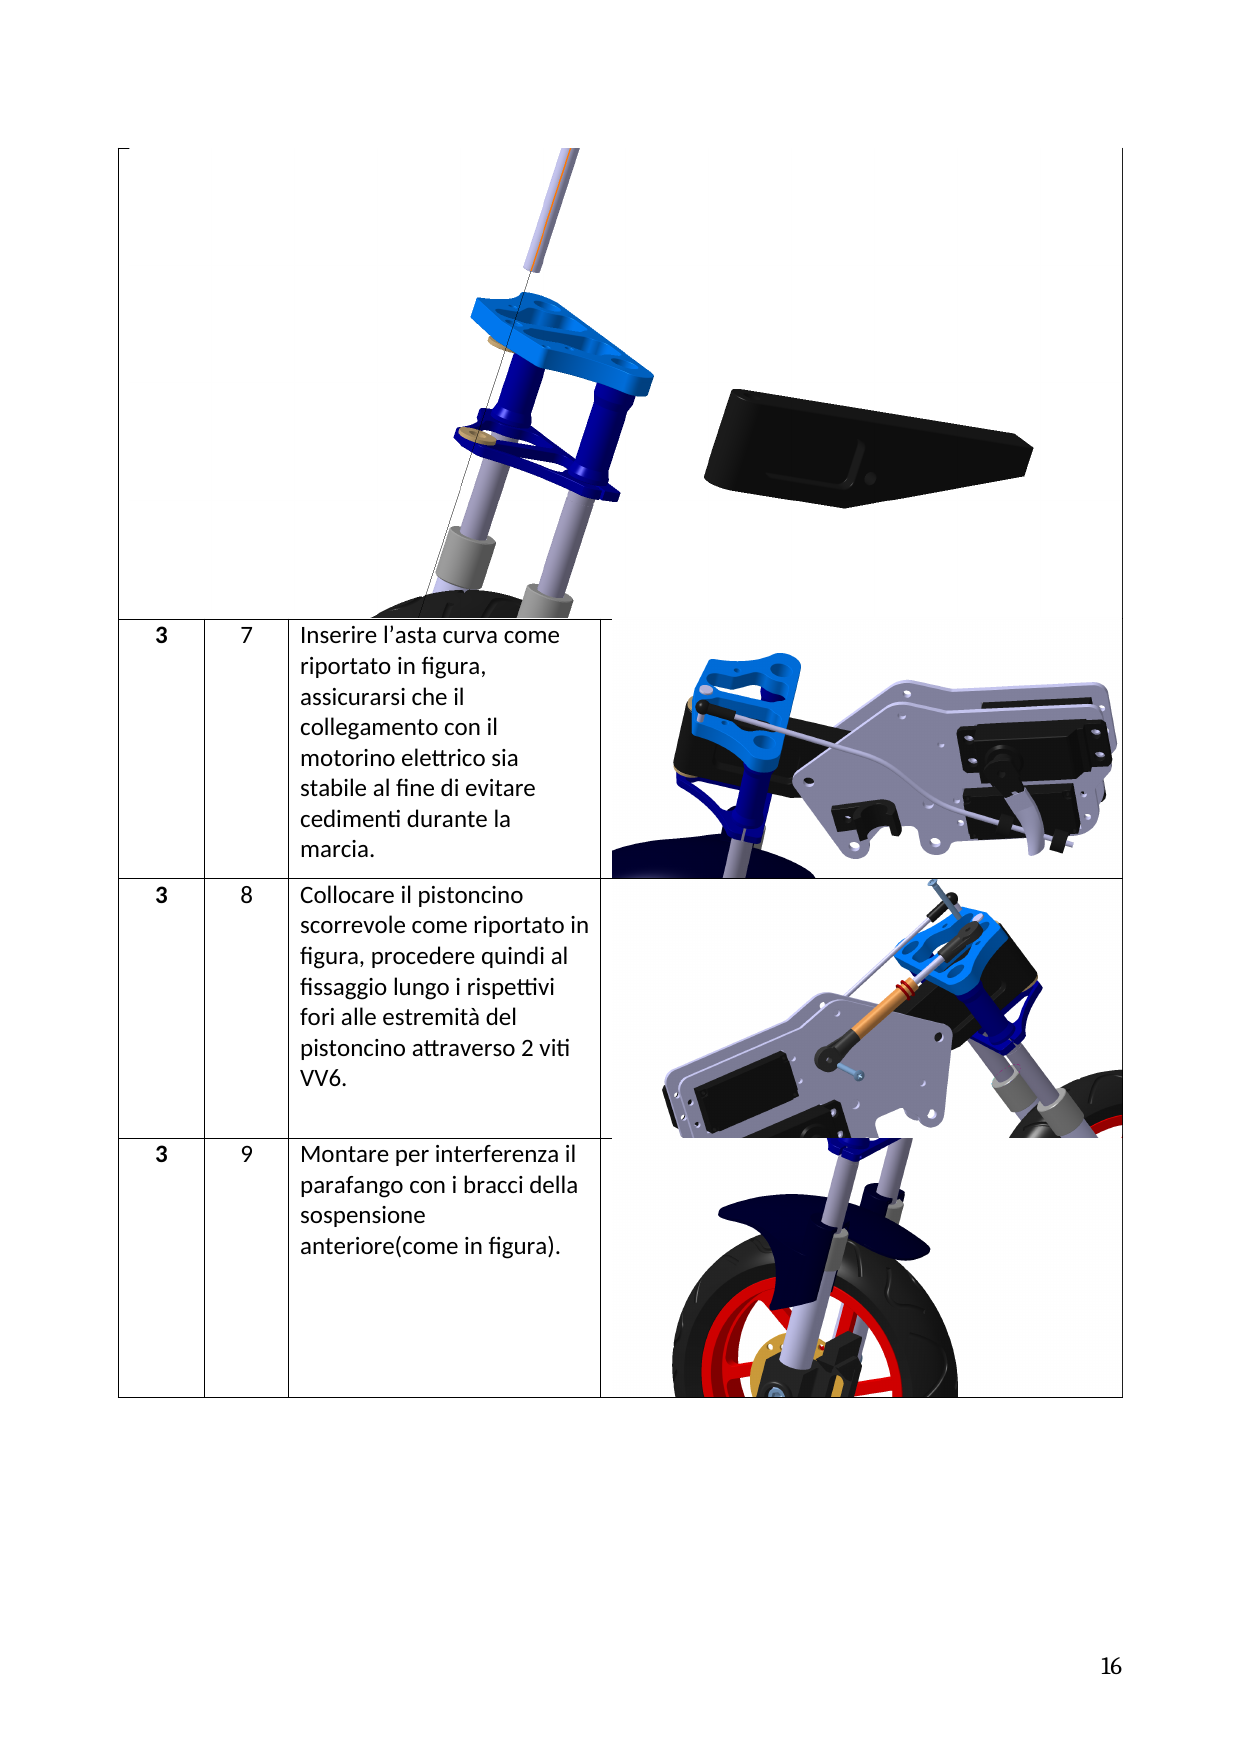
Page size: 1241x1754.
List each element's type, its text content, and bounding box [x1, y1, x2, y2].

table_cell Collocare il pistoncino scorrevole come riportato in figura, procedere quindi al fissaggio lungo i rispettivi fori alle estremità del pistoncino attraverso 2 viti VV6. [289, 879, 600, 1137]
table_cell [119, 149, 129, 618]
table_cell [601, 620, 612, 878]
table_cell 8 [205, 879, 288, 1137]
table_cell Inserire l’asta curva come riportato in figura, assicurarsi che il collegamento con il motorino elettrico sia stabile al fine di evitare cedimenti durante la marcia. [289, 620, 600, 878]
picture [612, 879, 1123, 1397]
table_cell [601, 879, 612, 1137]
table_cell [601, 1139, 612, 1397]
table_cell 3 [119, 1139, 204, 1397]
table_cell 9 [205, 1139, 288, 1397]
table_cell 3 [119, 620, 204, 878]
picture [612, 619, 1123, 878]
table_cell 7 [205, 620, 288, 878]
picture [129, 148, 1123, 618]
table_cell Montare per interferenza il parafango con i bracci della sospensione anteriore(come in figura). [289, 1139, 600, 1397]
table_cell 3 [119, 879, 204, 1137]
